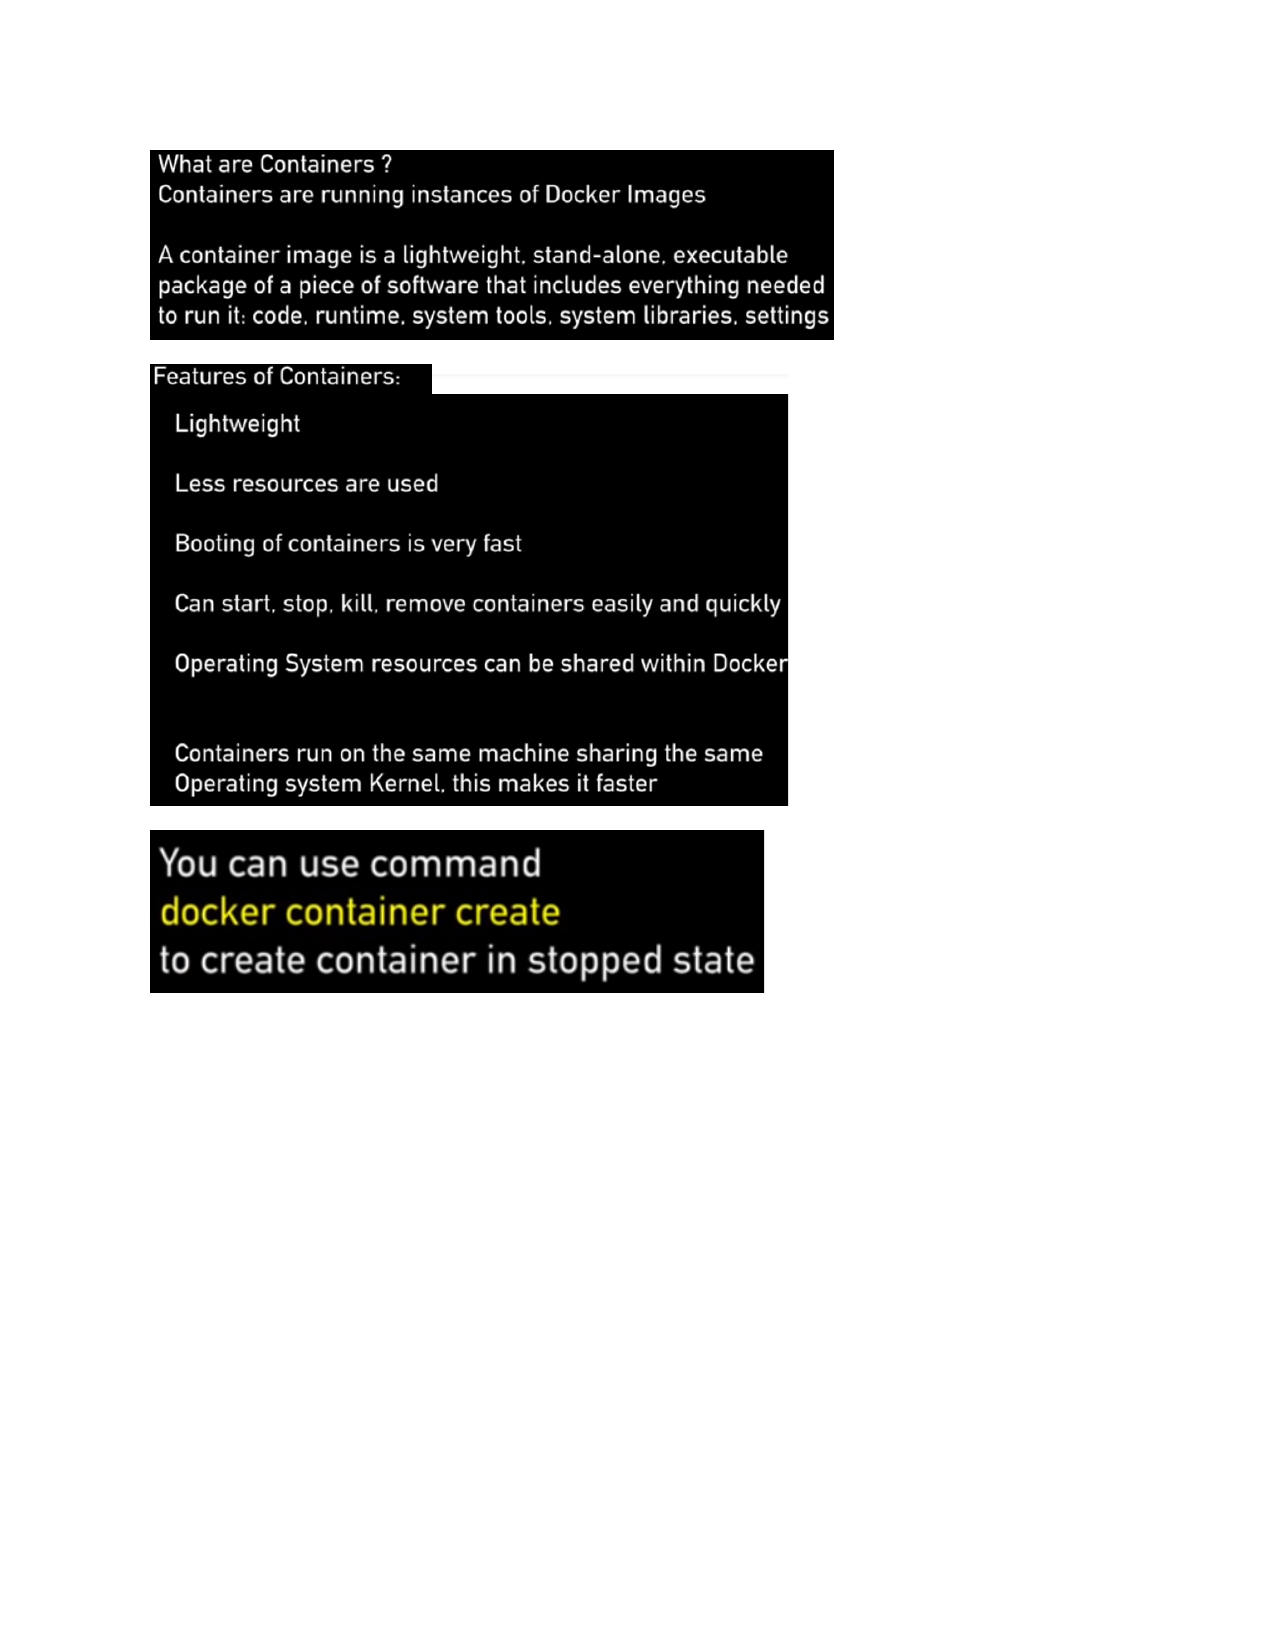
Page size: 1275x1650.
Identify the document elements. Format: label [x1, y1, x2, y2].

picture [150, 830, 765, 993]
picture [150, 150, 834, 340]
picture [150, 364, 789, 806]
